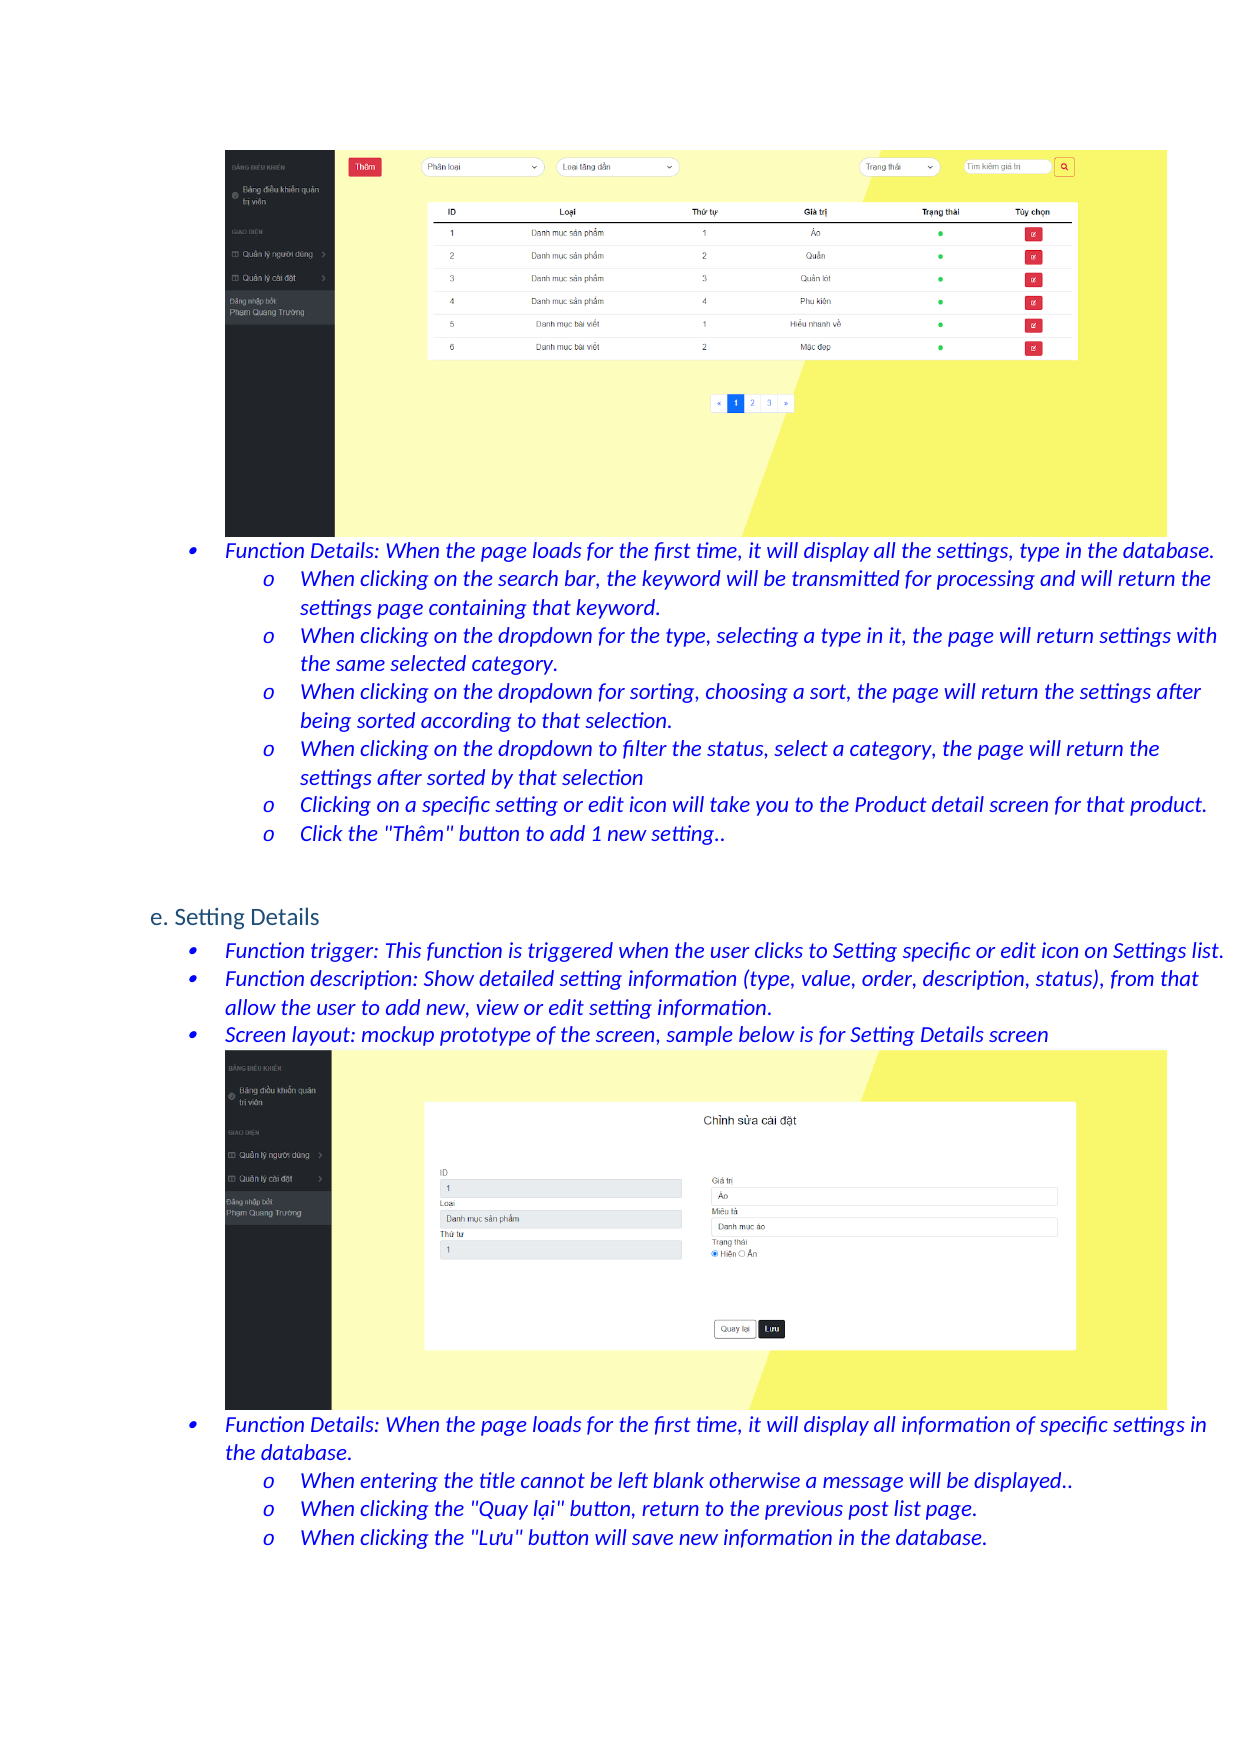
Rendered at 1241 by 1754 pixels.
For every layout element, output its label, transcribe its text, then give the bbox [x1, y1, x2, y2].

list When clicking on the dropdown for sorting, choosing a sort, the page will return the settings after being sorted according to that selection. [262, 677, 1240, 734]
list When entering the title cannot be left blank otherwise a message will be displayed.. [262, 1466, 1240, 1494]
list Function trigger: This function is triggered when the user clicks to Setting specific or edit icon on Settings list. [187, 937, 1240, 964]
list Function Details: When the page loads for the first time, it will display all information of specific settings in the database. [187, 1410, 1240, 1466]
list Screen layout: mockup prototype of the screen, sample below is for Setting Details screen [187, 1021, 1240, 1049]
list Clicking on a specific setting or edit icon will take you to the Product detail screen for that product. [262, 791, 1240, 819]
list Function Details: When the page loads for the first time, it will display all the settings, type in the database. [187, 536, 1240, 564]
list When clicking on the dropdown to filter the status, select a category, the page will return the settings after sorted by that selection [262, 734, 1240, 791]
list Click the "Thêm" button to add 1 new setting.. [262, 819, 1240, 848]
list When clicking on the dropdown for the type, selecting a type in it, the page will return settings with the same selected category. [262, 621, 1240, 677]
picture [225, 150, 1168, 537]
subtitle e. Setting Details [150, 902, 1240, 932]
list When clicking the "Lưu" button will save new information in the database. [262, 1523, 1240, 1552]
list When clicking the "Quay lại" button, return to the previous post list page. [262, 1494, 1240, 1523]
list When clicking on the search bar, the keyword will be transmitted for processing and will return the settings page containing that keyword. [262, 564, 1240, 621]
list Function description: Show detailed setting information (type, value, order, description, status), from that allow the user to add new, view or edit setting information. [187, 964, 1240, 1021]
picture [225, 1048, 1168, 1410]
